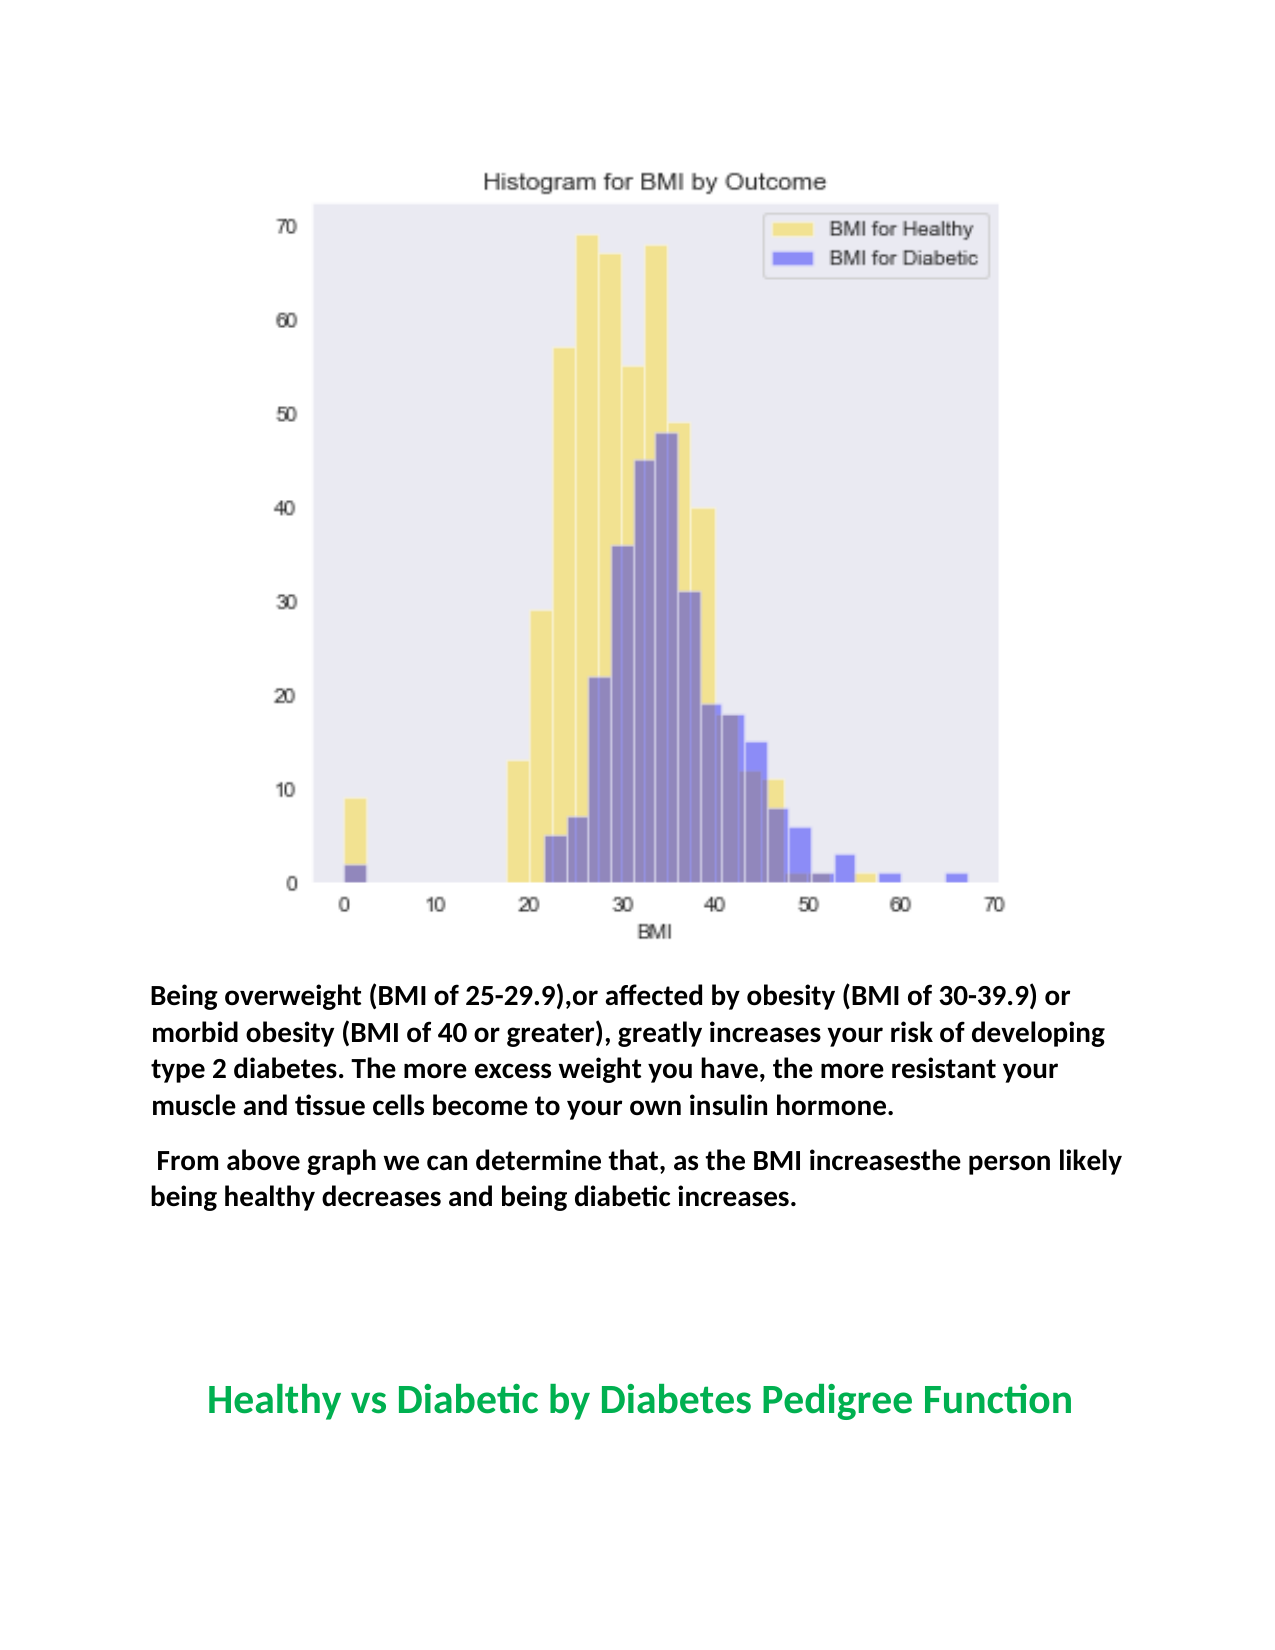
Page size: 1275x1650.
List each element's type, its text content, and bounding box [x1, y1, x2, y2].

text Healthy vs Diabetic by Diabetes Pedigree Function [150, 1373, 1130, 1424]
text From above graph we can determine that, as the BMI increasesthe person likely being healthy decreases and being diabetic increases. [150, 1142, 1130, 1214]
picture [260, 159, 1020, 958]
text Being overweight (BMI of 25-29.9),or affected by obesity (BMI of 30-39.9) or morbid obesity (BMI of 40 or greater), greatly increases your risk of developing type 2 diabetes. The more excess weight you have, the more resistant your muscle and tissue cells become to your own insulin hormone. [150, 977, 1130, 1123]
